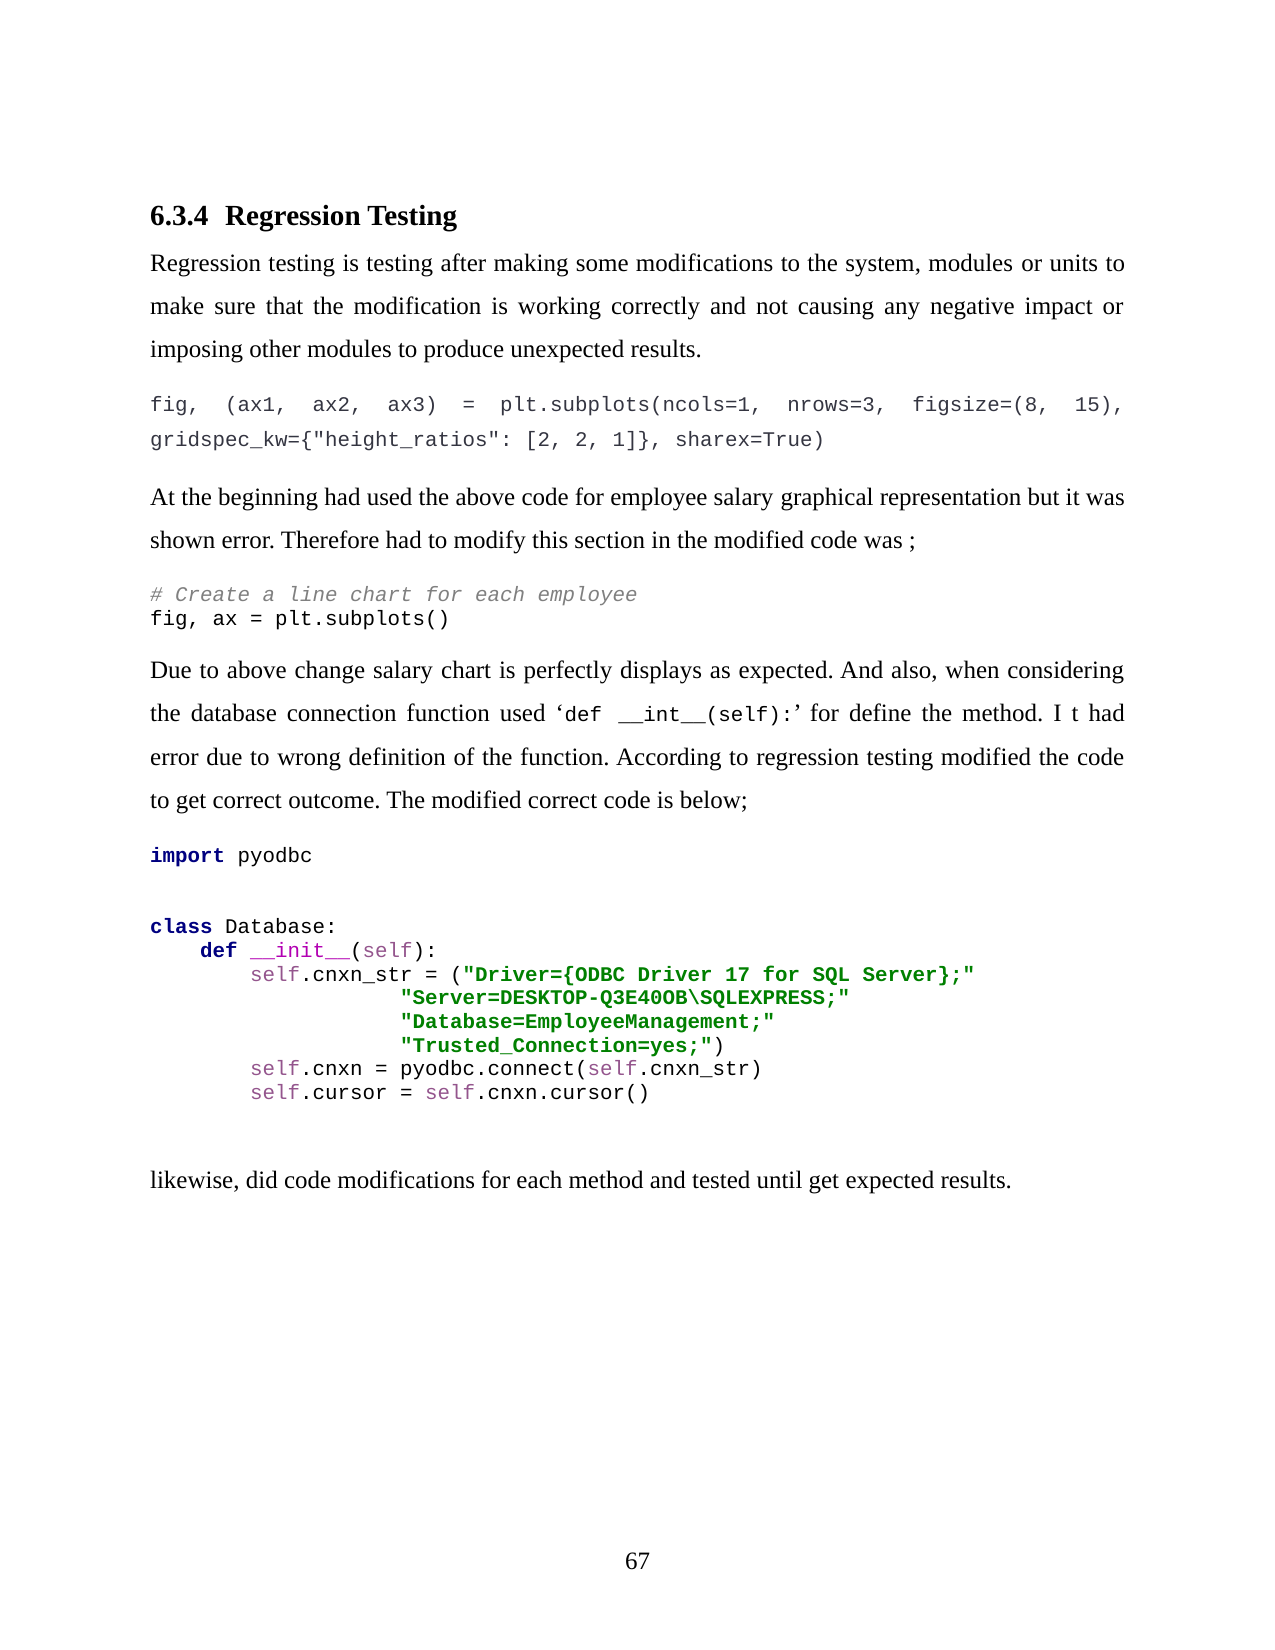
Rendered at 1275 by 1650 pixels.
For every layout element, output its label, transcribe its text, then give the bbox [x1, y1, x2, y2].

subtitle Regression Testing [150, 198, 1125, 231]
text At the beginning had used the above code for employee salary graphical representation but it was shown error. Therefore had to modify this section in the modified code was ; [150, 482, 1125, 553]
text Regression testing is testing after making some modifications to the system, modules or units to make sure that the modification is working correctly and not causing any negative impact or imposing other modules to produce unexpected results. [150, 248, 1125, 363]
text fig, (ax1, ax2, ax3) = plt.subplots(ncols=1, nrows=3, figsize=(8, 15), gridspec_kw={"height_ratios": [2, 2, 1]}, sharex=True) [150, 394, 1125, 453]
text likewise, did code modifications for each method and tested until get expected results. [150, 1165, 1125, 1194]
text Due to above change salary chart is perfectly displays as expected. And also, when considering the database connection function used ‘def __int__(self):’ for define the method. I t had error due to wrong definition of the function. According to regression testing modified the code to get correct outcome. The modified correct code is below; [150, 655, 1125, 814]
text import pyodbc class Database: def __init__(self): self.cnxn_str = ("Driver={ODBC Driver 17 for SQL Server};" "Server=DESKTOP-Q3E40OB\SQLEXPRESS;" "Database=EmployeeManagement;" "Trusted_Connection=yes;") self.cnxn = pyodbc.connect(self.cnxn_str) self.cursor = self.cnxn.cursor() [150, 845, 1125, 1106]
text # Create a line chart for each employee fig, ax = plt.subplots() [150, 584, 1125, 632]
